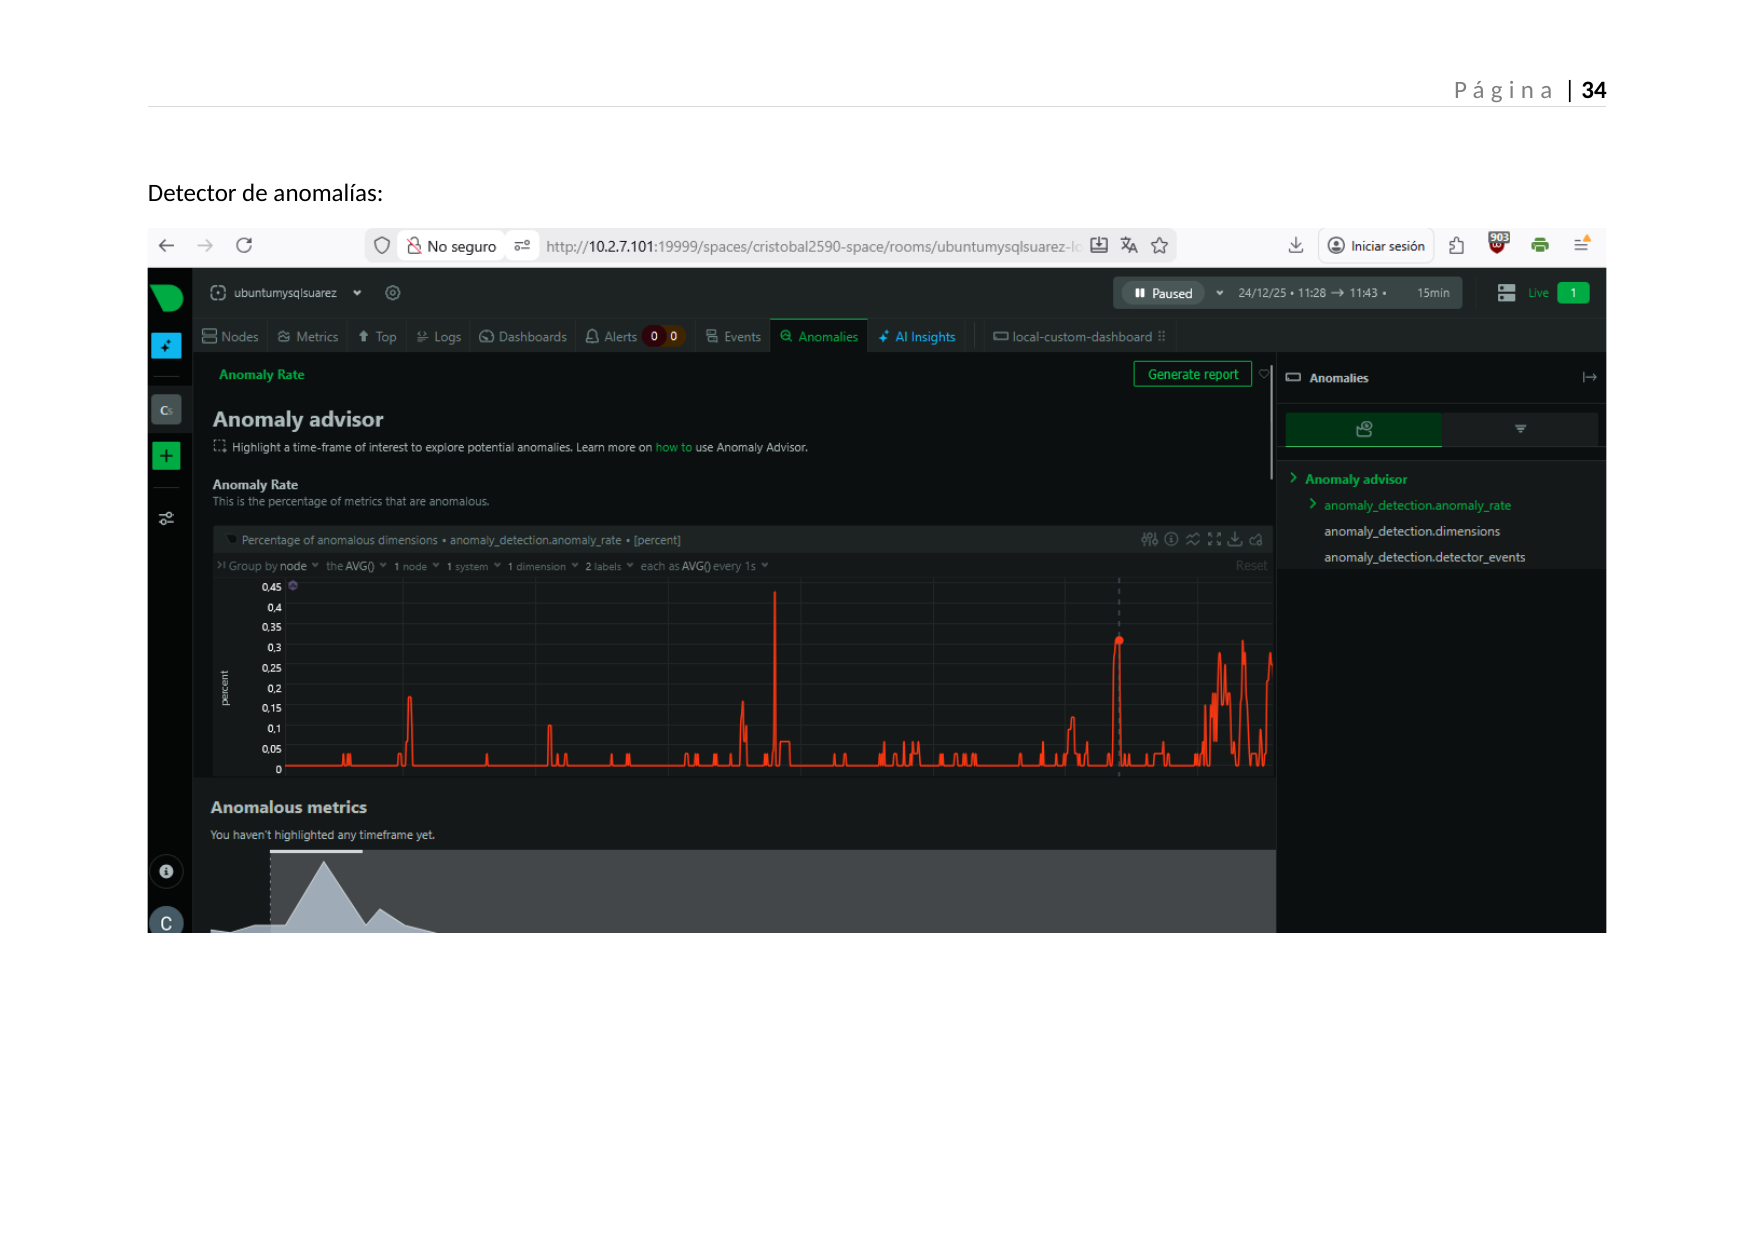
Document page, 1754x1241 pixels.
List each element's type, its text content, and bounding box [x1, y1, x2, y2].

picture [147, 228, 1607, 933]
text Detector de anomalías: [148, 177, 1606, 208]
